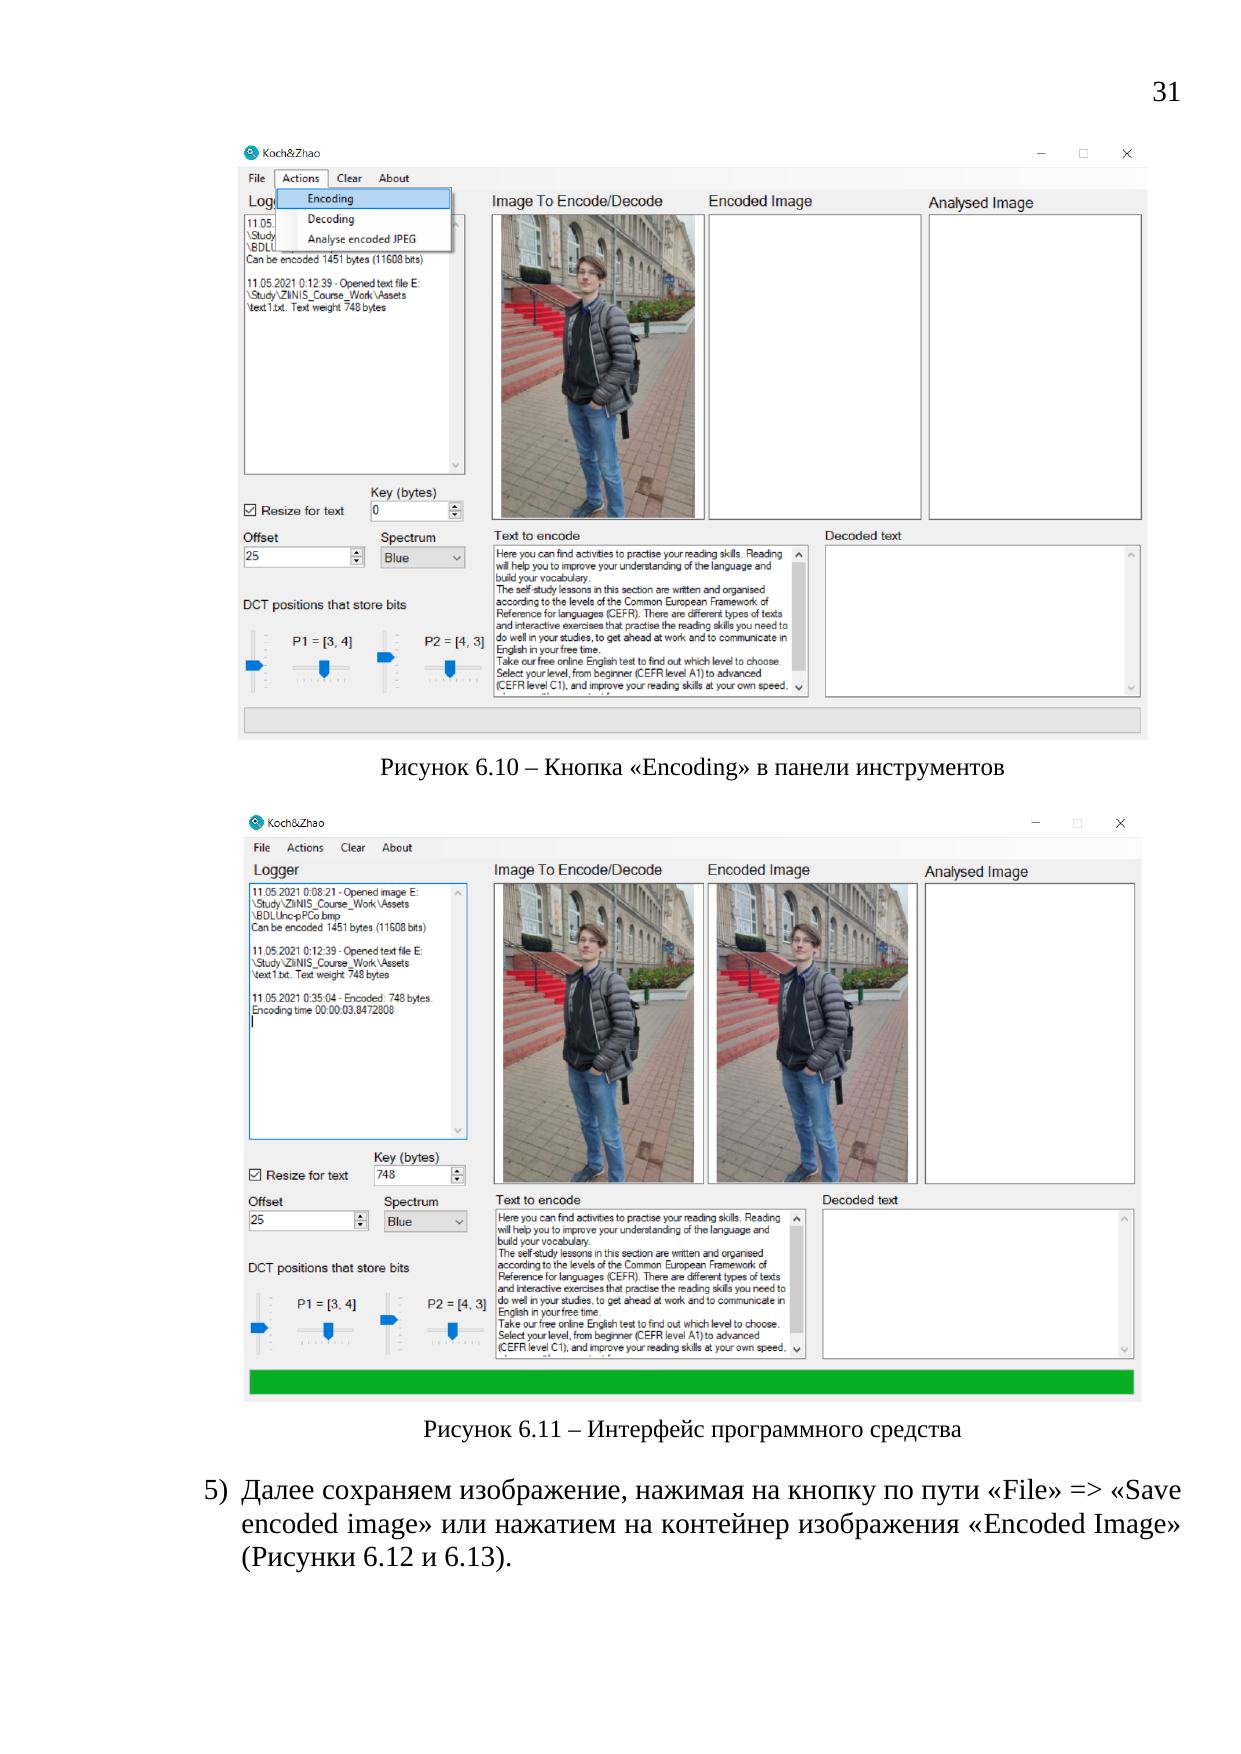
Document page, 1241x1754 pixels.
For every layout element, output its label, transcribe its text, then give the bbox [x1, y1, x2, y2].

list Далее сохраняем изображение, нажимая на кнопку по пути «File» => «Save encoded image» или нажатием на контейнер изображения «Encoded Image» (Рисунки 6.12 и 6.13). [204, 1472, 1181, 1573]
text Рисунок 6.10 – Кнопка «Encoding» в панели инструментов [130, 752, 1181, 781]
text Рисунок 6.11 – Интерфейс программного средства [130, 1414, 1181, 1443]
picture [237, 141, 1148, 740]
picture [243, 809, 1142, 1402]
